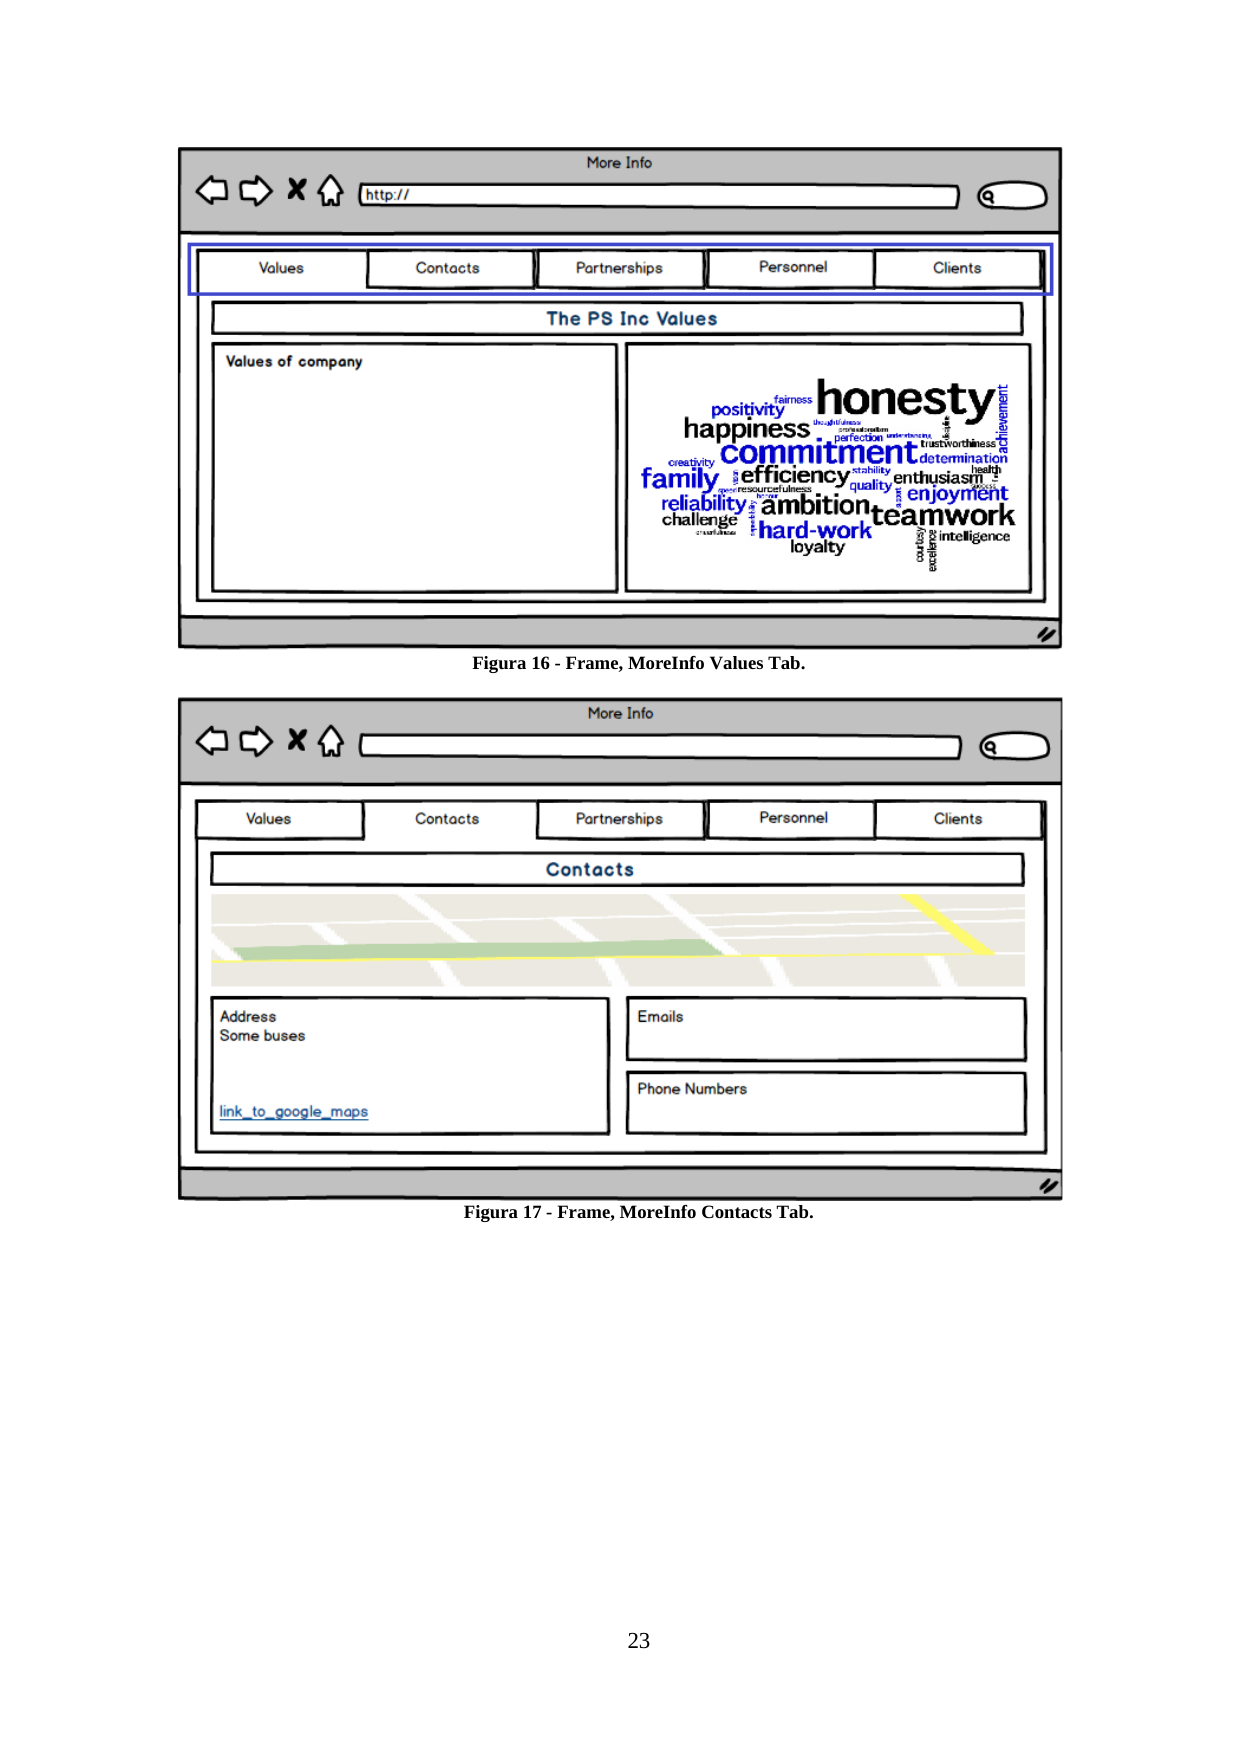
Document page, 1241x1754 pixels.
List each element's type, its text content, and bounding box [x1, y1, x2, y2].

picture [177, 147, 1063, 653]
picture [177, 694, 1063, 1201]
text Figura 17 - Frame, MoreInfo Contacts Tab. [177, 1201, 1063, 1222]
text Figura 16 - Frame, MoreInfo Values Tab. [177, 653, 1063, 674]
